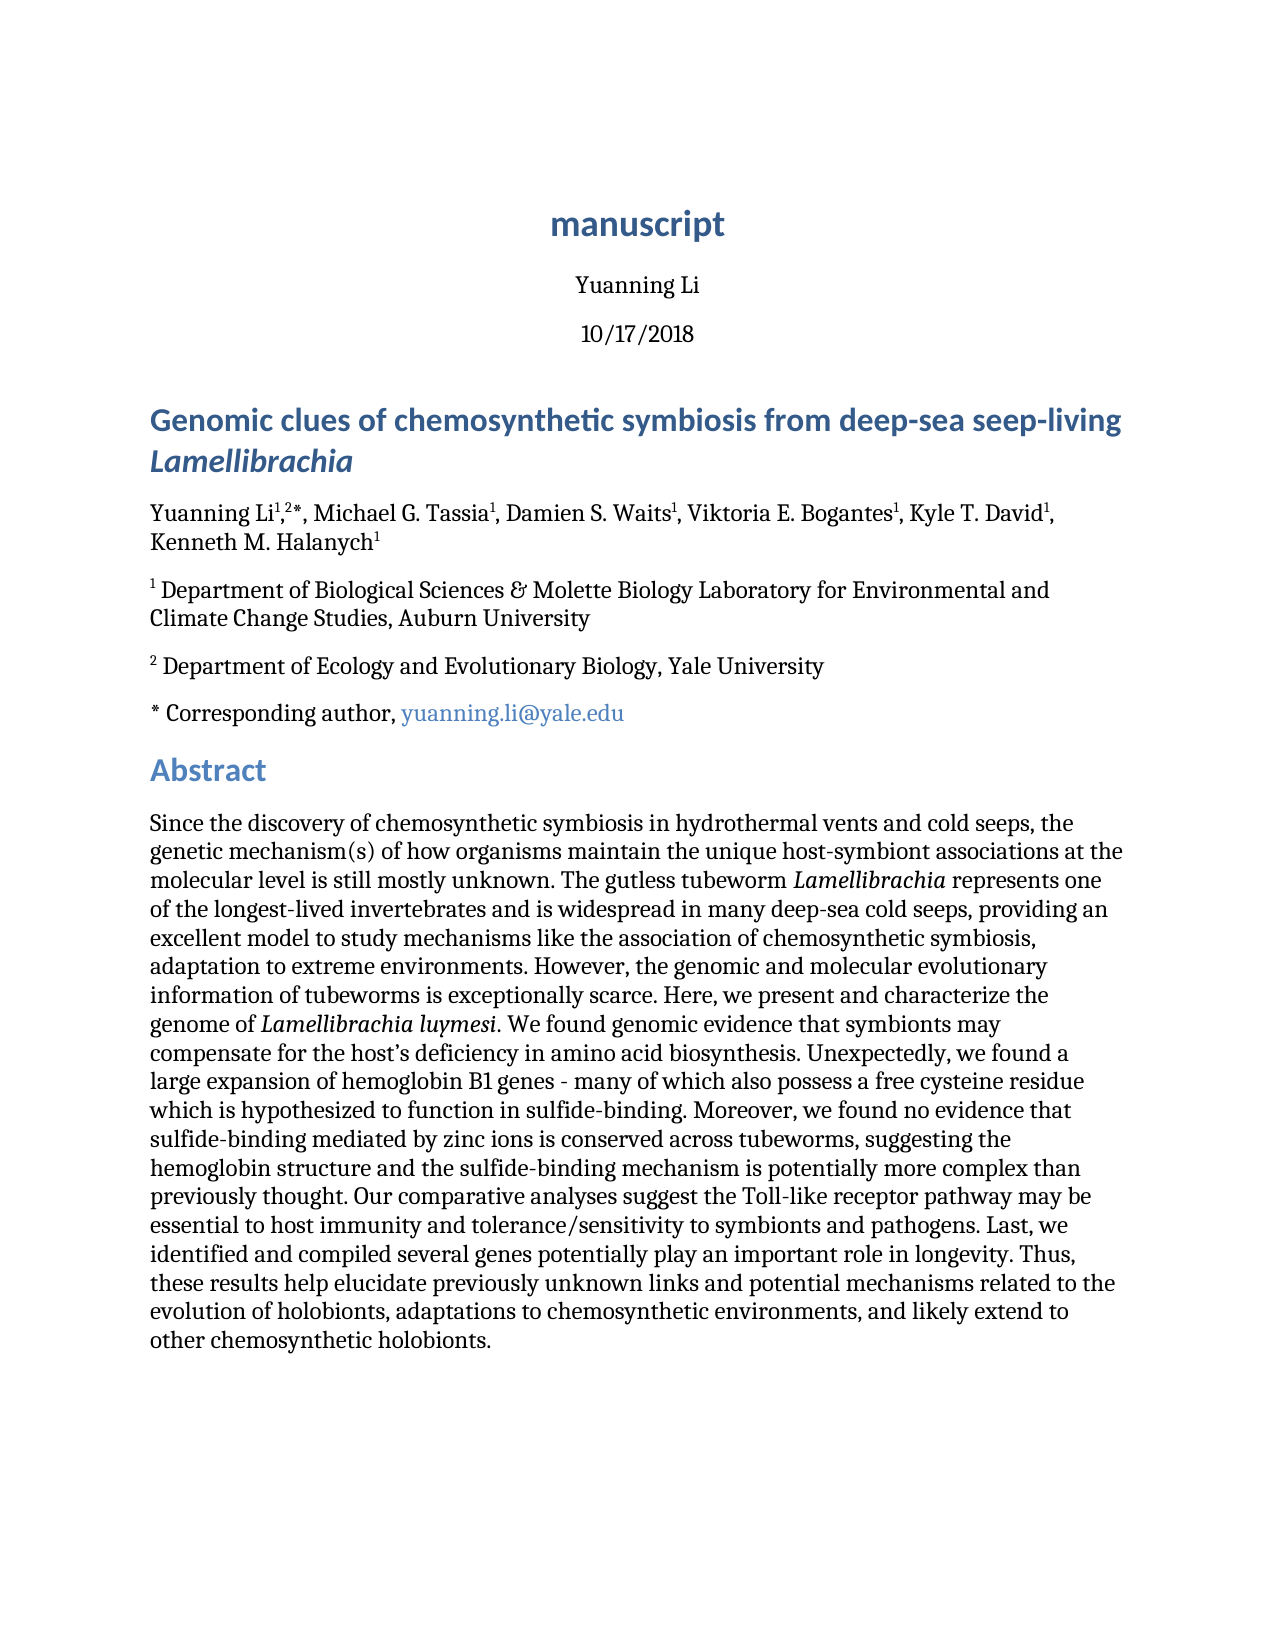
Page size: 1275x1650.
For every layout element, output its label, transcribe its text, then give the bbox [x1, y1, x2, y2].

text Yuanning Li [150, 271, 1125, 299]
text * Corresponding author, yuanning.li@yale.edu [150, 699, 1125, 728]
text 1 Department of Biological Sciences & Molette Biology Laboratory for Environmental and Climate Change Studies, Auburn University [150, 576, 1125, 633]
subtitle Abstract [150, 749, 1125, 790]
title manuscript [150, 200, 1125, 246]
subtitle Genomic clues of chemosynthetic symbiosis from deep-sea seep-living Lamellibrachia [150, 399, 1125, 481]
text 10/17/2018 [150, 320, 1125, 349]
text 2 Department of Ecology and Evolutionary Biology, Yale University [150, 652, 1125, 681]
text Yuanning Li1,2*, Michael G. Tassia1, Damien S. Waits1, Viktoria E. Bogantes1, Kyle T. David1, Kenneth M. Halanych1 [150, 499, 1125, 557]
text Since the discovery of chemosynthetic symbiosis in hydrothermal vents and cold seeps, the genetic mechanism(s) of how organisms maintain the unique host-symbiont associations at the molecular level is still mostly unknown. The gutless tubeworm Lamellibrachia represents one of the longest-lived invertebrates and is widespread in many deep-sea cold seeps, providing an excellent model to study mechanisms like the association of chemosynthetic symbiosis, adaptation to extreme environments. However, the genomic and molecular evolutionary information of tubeworms is exceptionally scarce. Here, we present and characterize the genome of Lamellibrachia luymesi. We found genomic evidence that symbionts may compensate for the host’s deficiency in amino acid biosynthesis. Unexpectedly, we found a large expansion of hemoglobin B1 genes - many of which also possess a free cysteine residue which is hypothesized to function in sulfide-binding. Moreover, we found no evidence that sulfide-binding mediated by zinc ions is conserved across tubeworms, suggesting the hemoglobin structure and the sulfide-binding mechanism is potentially more complex than previously thought. Our comparative analyses suggest the Toll-like receptor pathway may be essential to host immunity and tolerance/sensitivity to symbionts and pathogens. Last, we identified and compiled several genes potentially play an important role in longevity. Thus, these results help elucidate previously unknown links and potential mechanisms related to the evolution of holobionts, adaptations to chemosynthetic environments, and likely extend to other chemosynthetic holobionts. [150, 808, 1125, 1355]
